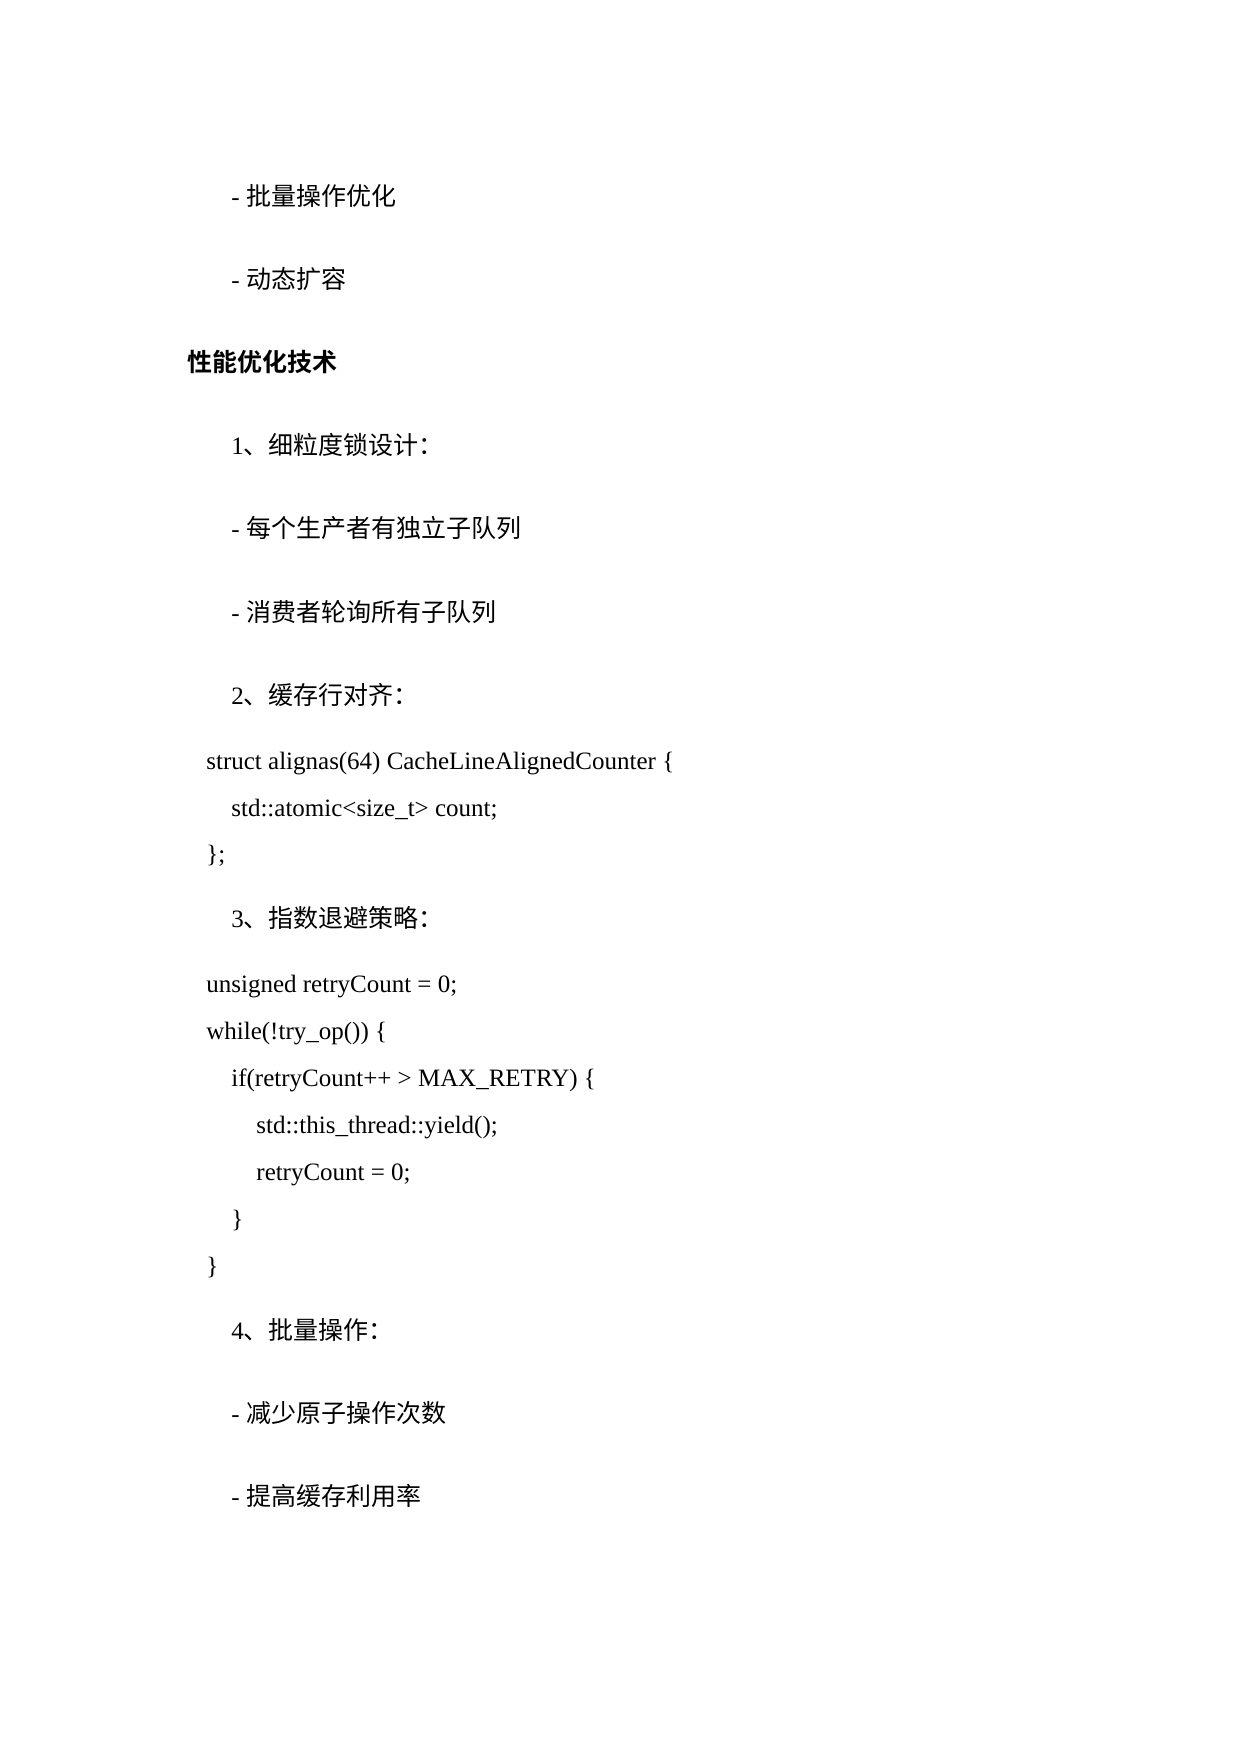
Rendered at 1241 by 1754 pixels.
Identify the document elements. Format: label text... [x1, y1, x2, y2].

text while(!try_op()) { [187, 1014, 1053, 1047]
text - 每个生产者有独立子队列 [187, 494, 1053, 559]
text 4、批量操作： [187, 1296, 1053, 1361]
text unsigned retryCount = 0; [187, 968, 1053, 1000]
text } [187, 1249, 1053, 1281]
text if(retryCount++ > MAX_RETRY) { [187, 1061, 1053, 1094]
text retryCount = 0; [187, 1155, 1053, 1188]
text }; [187, 838, 1053, 870]
subtitle 性能优化技术 [187, 328, 1053, 393]
text - 减少原子操作次数 [187, 1379, 1053, 1444]
text 1、细粒度锁设计： [187, 411, 1053, 476]
text struct alignas(64) CacheLineAlignedCounter { [187, 744, 1053, 776]
text 2、缓存行对齐： [187, 661, 1053, 726]
text std::atomic<size_t> count; [187, 791, 1053, 823]
text - 批量操作优化 [187, 162, 1053, 227]
text - 动态扩容 [187, 245, 1053, 310]
text - 消费者轮询所有子队列 [187, 578, 1053, 643]
text - 提高缓存利用率 [187, 1462, 1053, 1527]
text 3、指数退避策略： [187, 884, 1053, 949]
text std::this_thread::yield(); [187, 1108, 1053, 1141]
text } [187, 1202, 1053, 1234]
